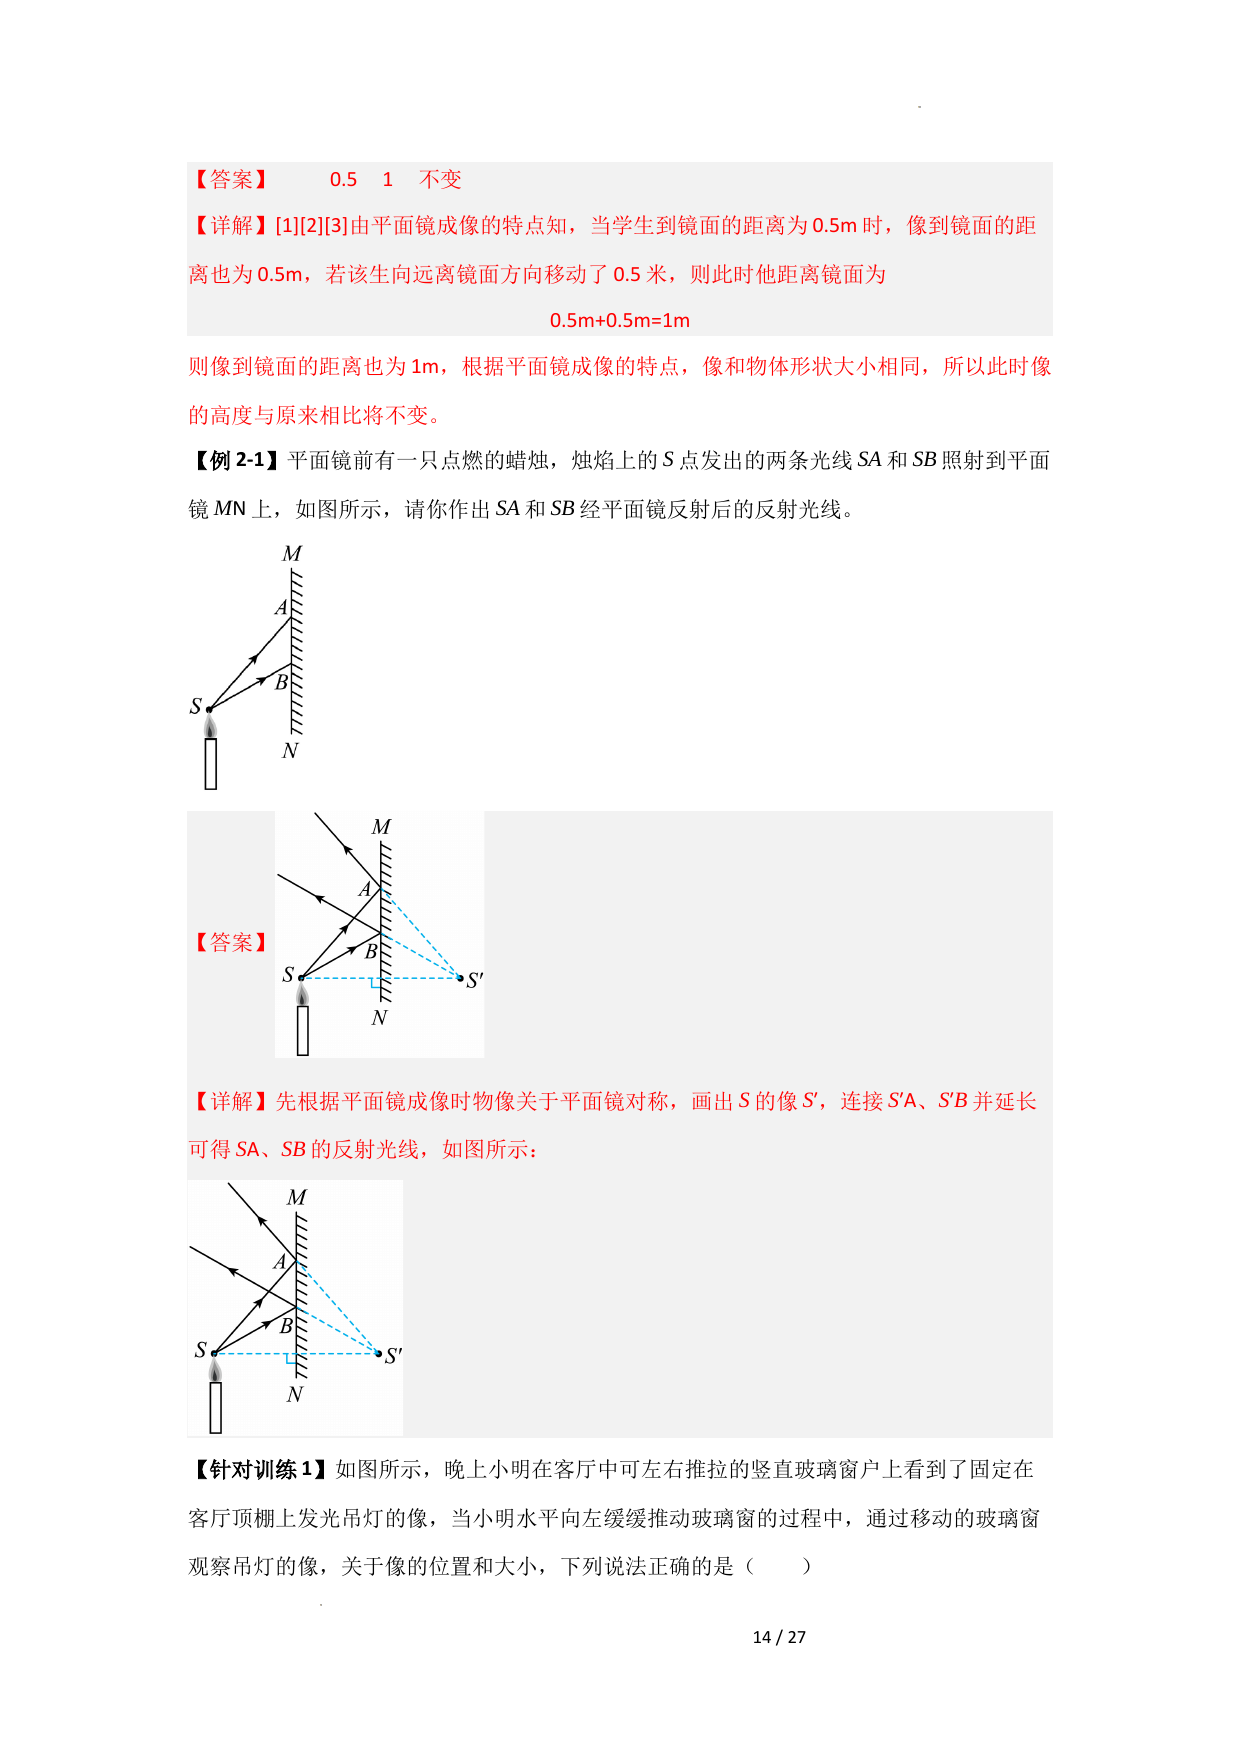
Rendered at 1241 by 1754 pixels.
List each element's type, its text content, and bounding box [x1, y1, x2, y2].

text 0.5m+0.5m=1m [187, 303, 1053, 336]
text 【详解】先根据平面镜成像时物像关于平面镜对称，画出S的像S′，连接S′A、S′B并延长可得SA、SB的反射光线，如图所示： [187, 1083, 1053, 1164]
text 【针对训练1】如图所示，晚上小明在客厅中可左右推拉的竖直玻璃窗户上看到了固定在客厅顶棚上发光吊灯的像，当小明水平向左缓缓推动玻璃窗的过程中，通过移动的玻璃窗观察吊灯的像，关于像的位置和大小，下列说法正确的是（ ） [187, 1452, 1053, 1582]
text 【答案】 0.5 1 不变 [187, 162, 1053, 194]
text 【例2-1】平面镜前有一只点燃的蜡烛，烛焰上的S点发出的两条光线SA和SB照射到平面镜MN上，如图所示，请你作出SA和SB经平面镜反射后的反射光线。 [187, 443, 1053, 524]
picture [187, 543, 305, 792]
picture [275, 810, 485, 1058]
picture [187, 1180, 404, 1436]
text 【详解】[1][2][3]由平面镜成像的特点知，当学生到镜面的距离为0.5m时，像到镜面的距离也为0.5m，若该生向远离镜面方向移动了0.5米，则此时他距离镜面为 [187, 208, 1053, 289]
text 【答案】 [187, 811, 1053, 1071]
text 则像到镜面的距离也为1m，根据平面镜成像的特点，像和物体形状大小相同，所以此时像的高度与原来相比将不变。 [187, 349, 1053, 430]
